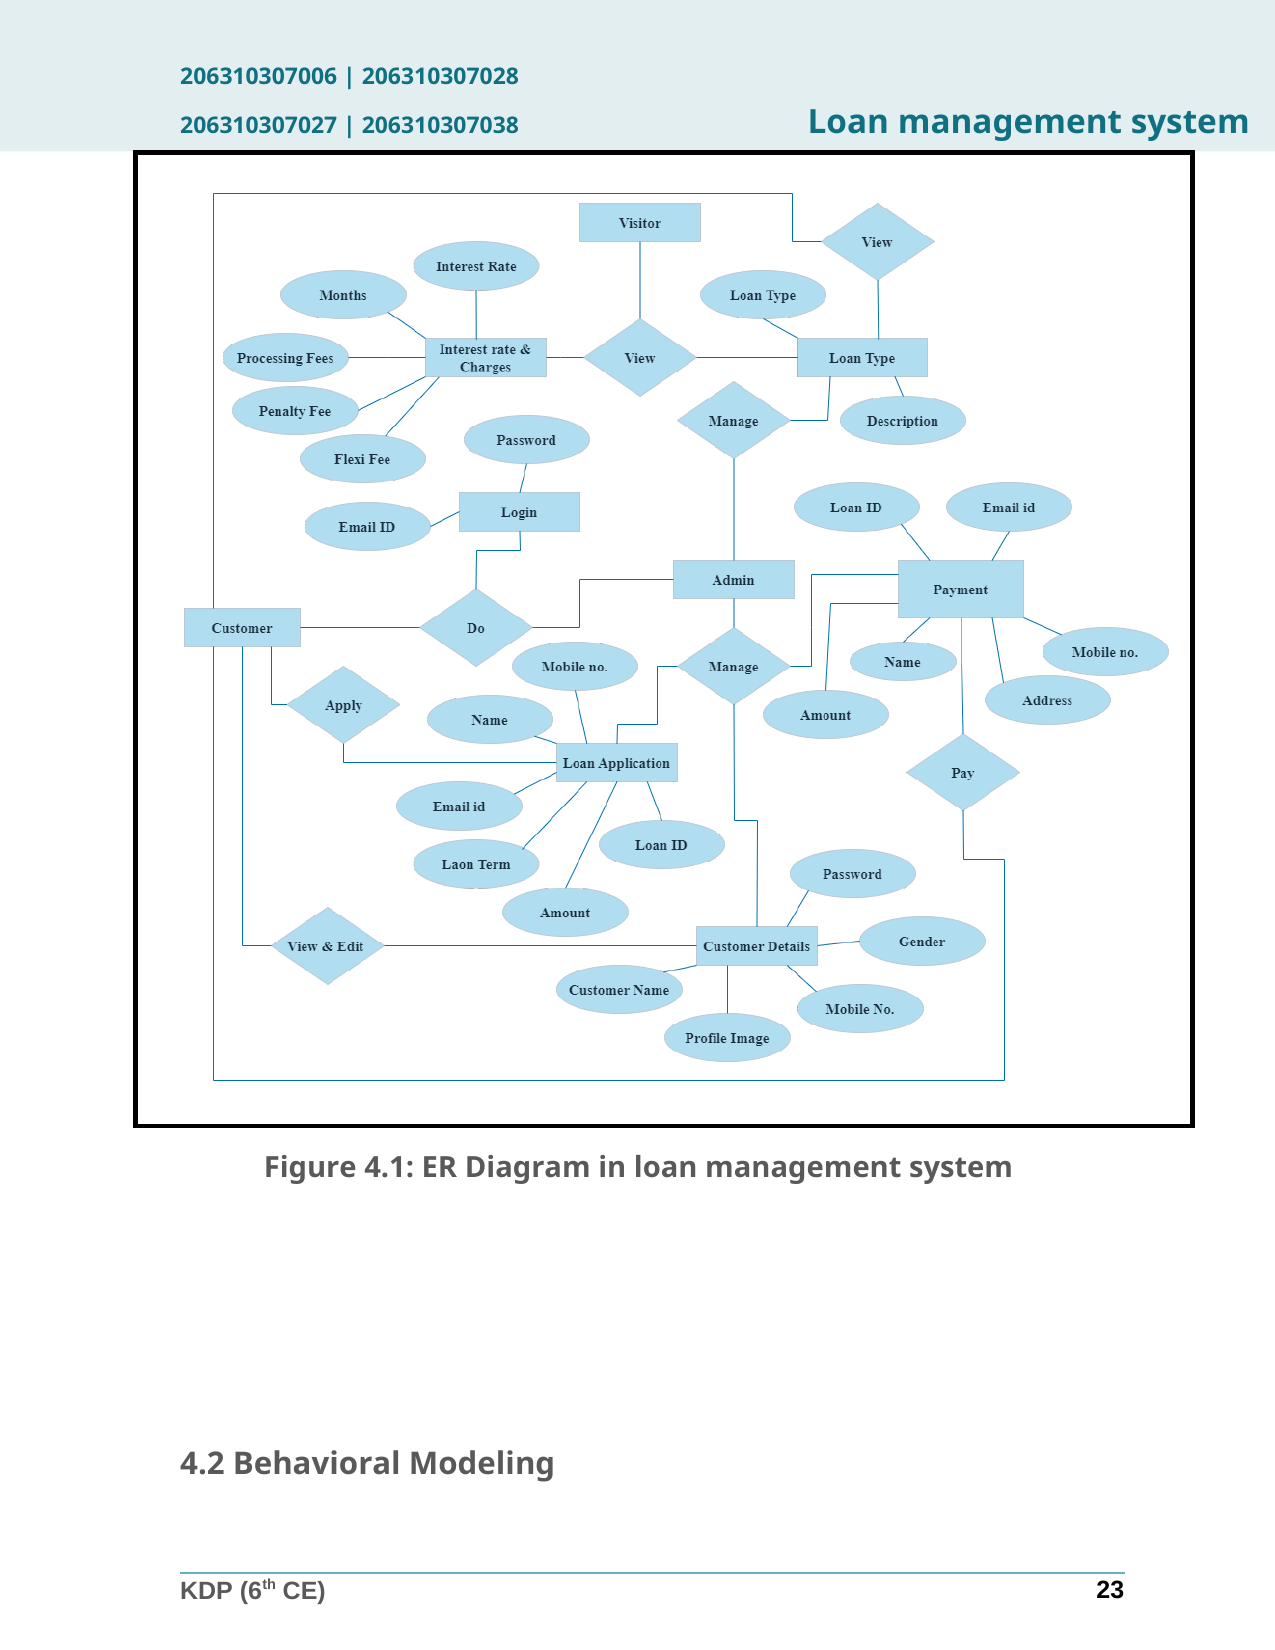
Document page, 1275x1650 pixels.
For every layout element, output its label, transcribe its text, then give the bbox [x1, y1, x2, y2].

text 4.2 Behavioral Modeling [180, 1441, 1125, 1483]
picture [138, 155, 1190, 1124]
list Figure 4.1: ER Diagram in loan management system [152, 1147, 1125, 1186]
